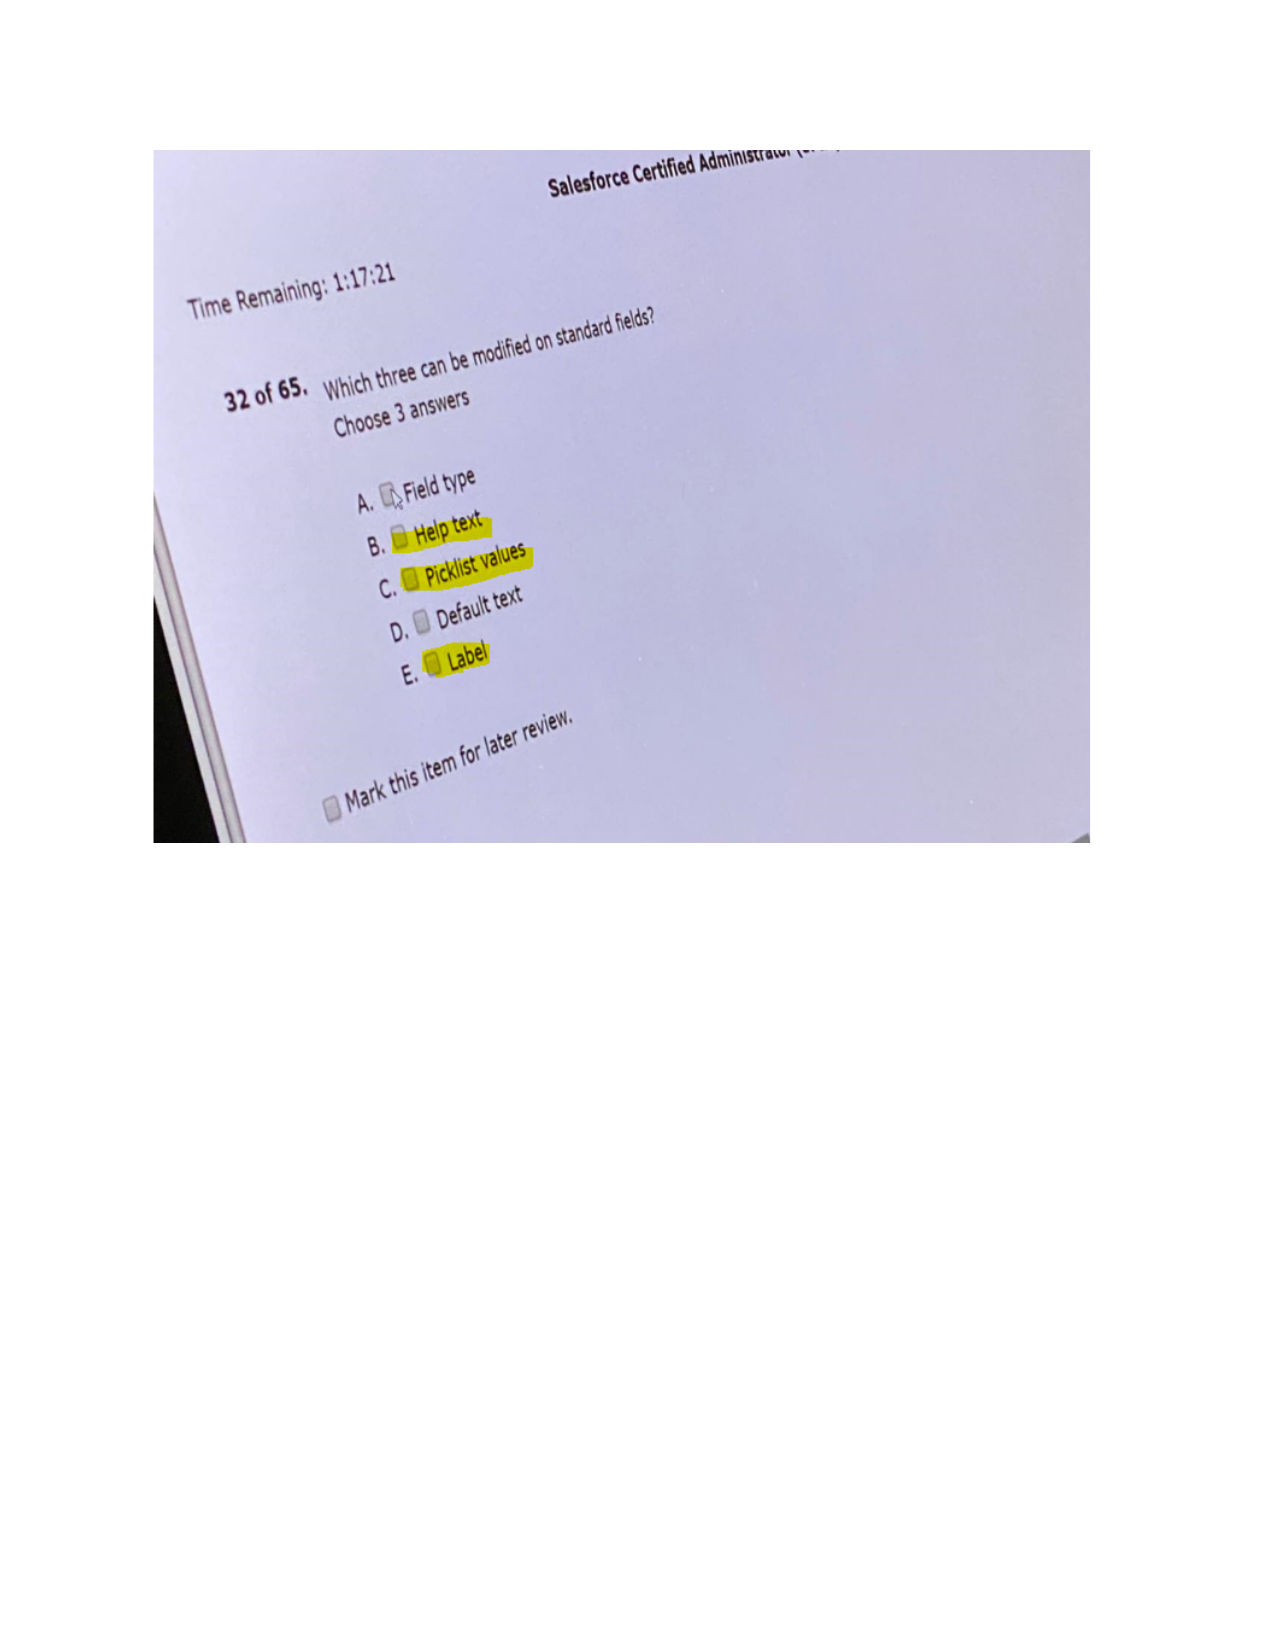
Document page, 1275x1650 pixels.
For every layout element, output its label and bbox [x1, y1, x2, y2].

picture [150, 150, 1091, 843]
